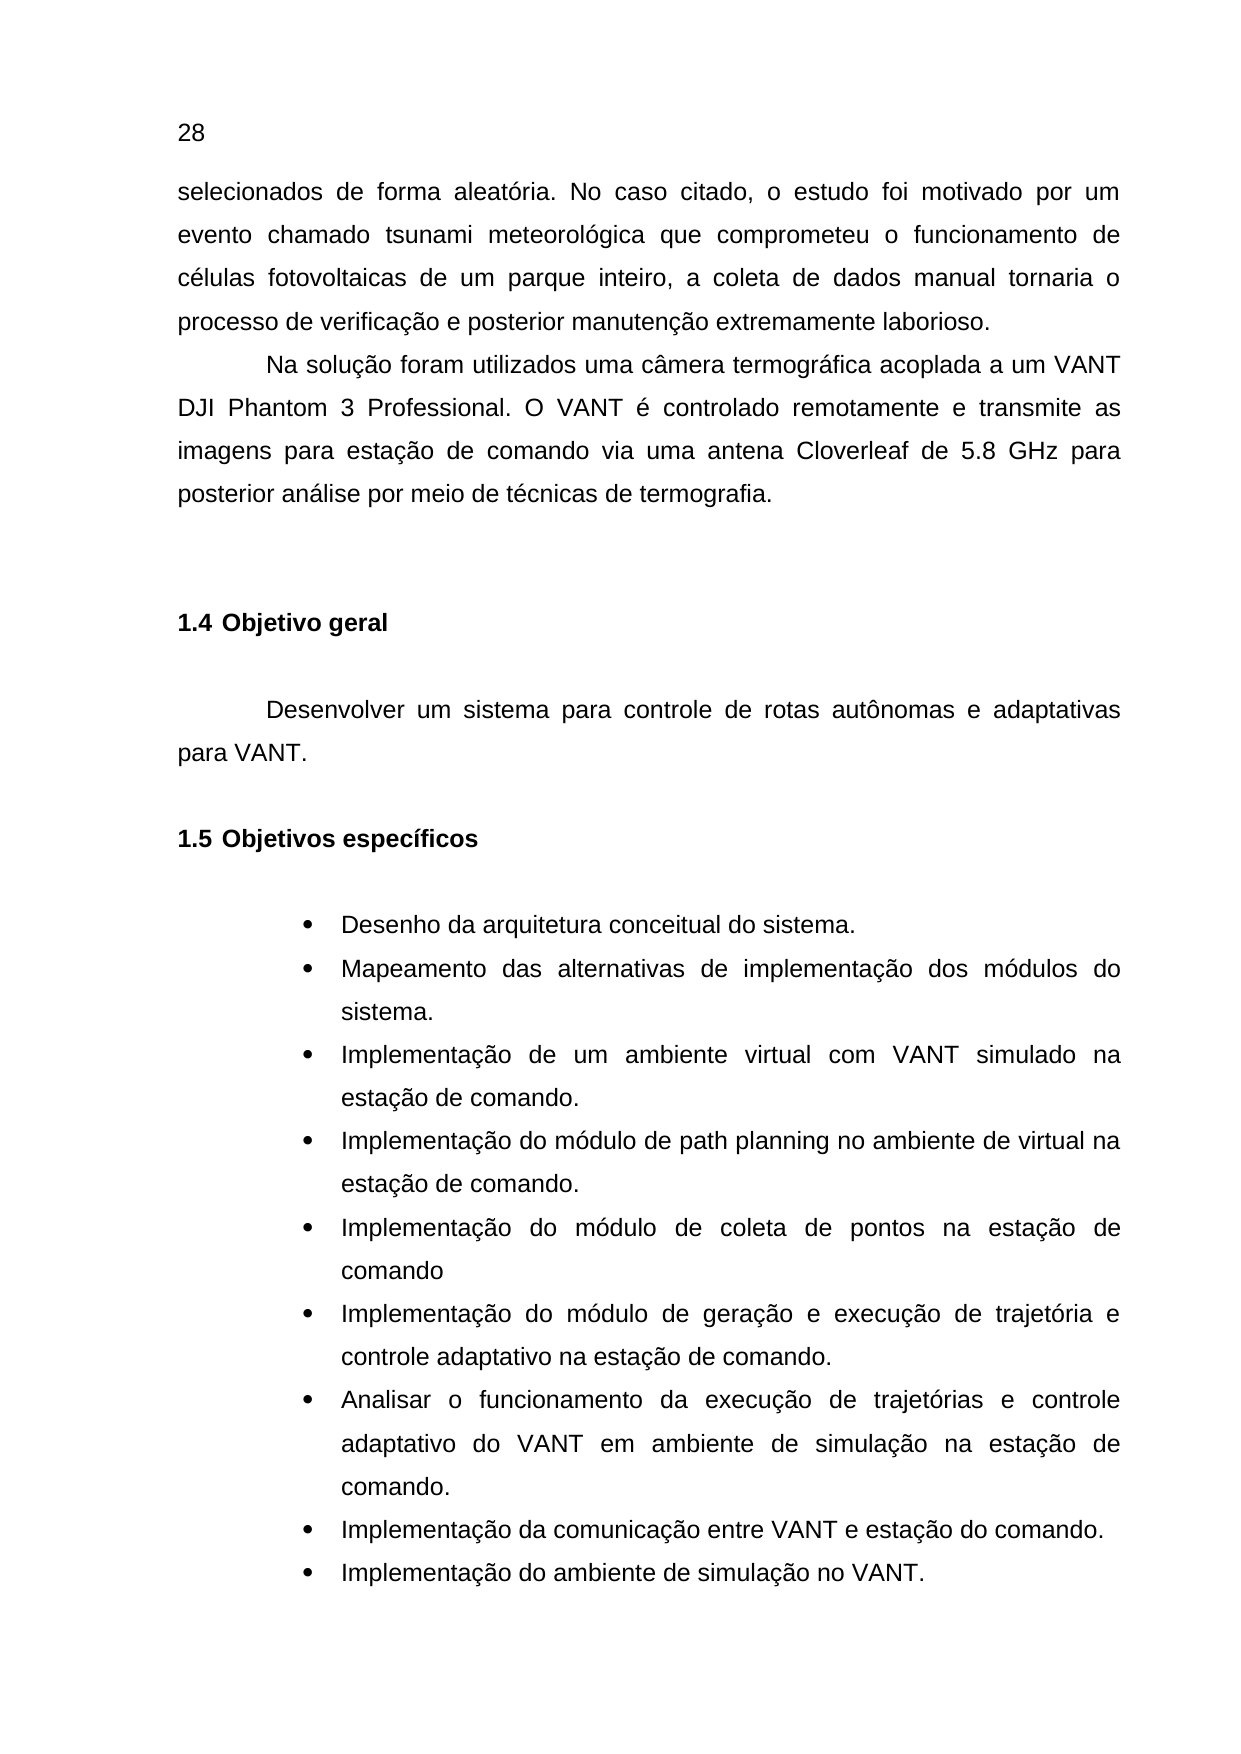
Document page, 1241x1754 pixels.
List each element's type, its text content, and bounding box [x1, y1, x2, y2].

list Analisar o funcionamento da execução de trajetórias e controle adaptativo do VANT em ambiente de simulação na estação de comando. [303, 1385, 1122, 1500]
list Desenho da arquitetura conceitual do sistema. [303, 910, 1122, 939]
list Implementação do módulo de coleta de pontos na estação de comando [303, 1213, 1122, 1284]
list Implementação do ambiente de simulação no VANT. [303, 1558, 1122, 1587]
subtitle Objetivo geral [177, 608, 1122, 637]
list Implementação de um ambiente virtual com VANT simulado na estação de comando. [303, 1040, 1122, 1112]
list Mapeamento das alternativas de implementação dos módulos do sistema. [303, 953, 1122, 1026]
text Na solução foram utilizados uma câmera termográfica acoplada a um VANT DJI Phantom 3 Professional. O VANT é controlado remotamente e transmite as imagens para estação de comando via uma antena Cloverleaf de 5.8 GHz para posterior análise por meio de técnicas de termografia. [177, 350, 1122, 508]
subtitle Objetivos específicos [177, 824, 1122, 853]
list Implementação da comunicação entre VANT e estação do comando. [303, 1515, 1122, 1544]
list Implementação do módulo de path planning no ambiente de virtual na estação de comando. [303, 1126, 1122, 1198]
text Desenvolver um sistema para controle de rotas autônomas e adaptativas para VANT. [177, 695, 1122, 767]
list Implementação do módulo de geração e execução de trajetória e controle adaptativo na estação de comando. [303, 1299, 1122, 1371]
